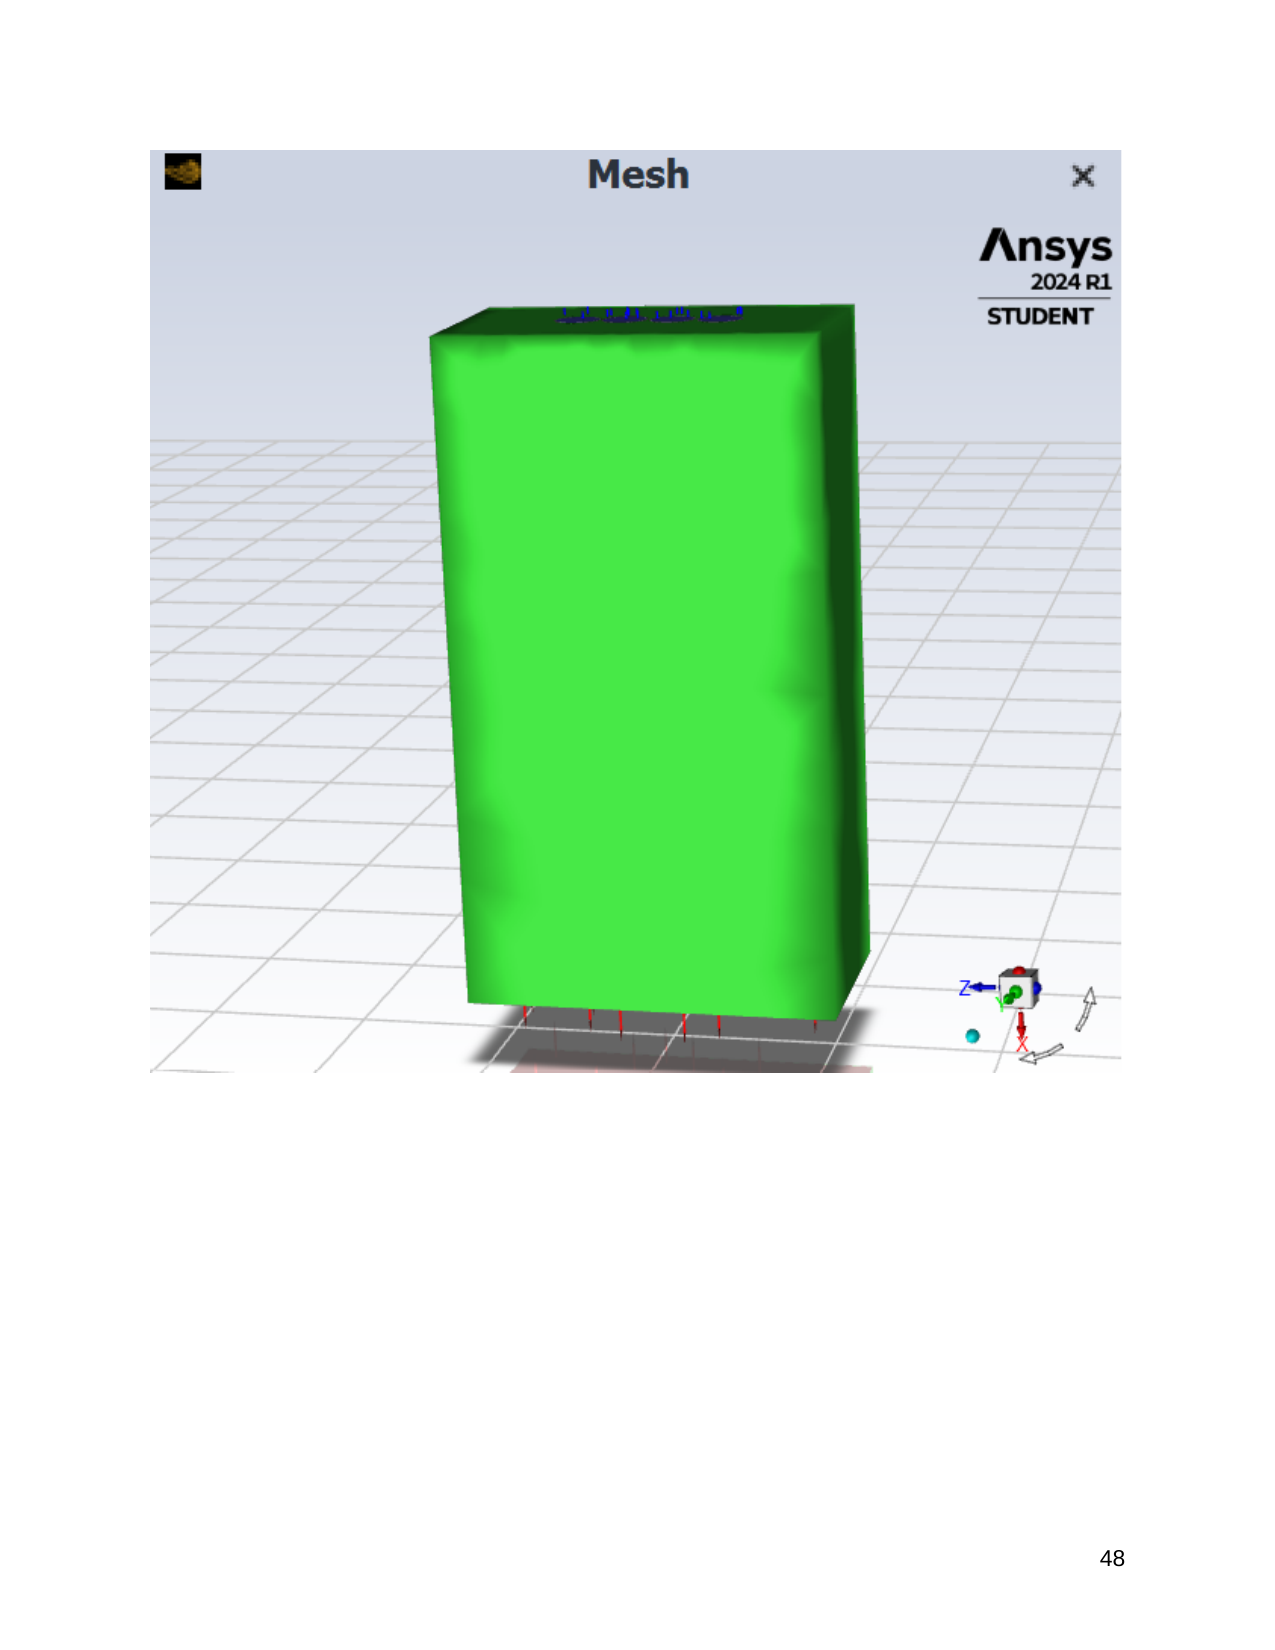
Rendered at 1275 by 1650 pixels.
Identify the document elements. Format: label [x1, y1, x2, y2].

picture [150, 150, 1125, 1073]
